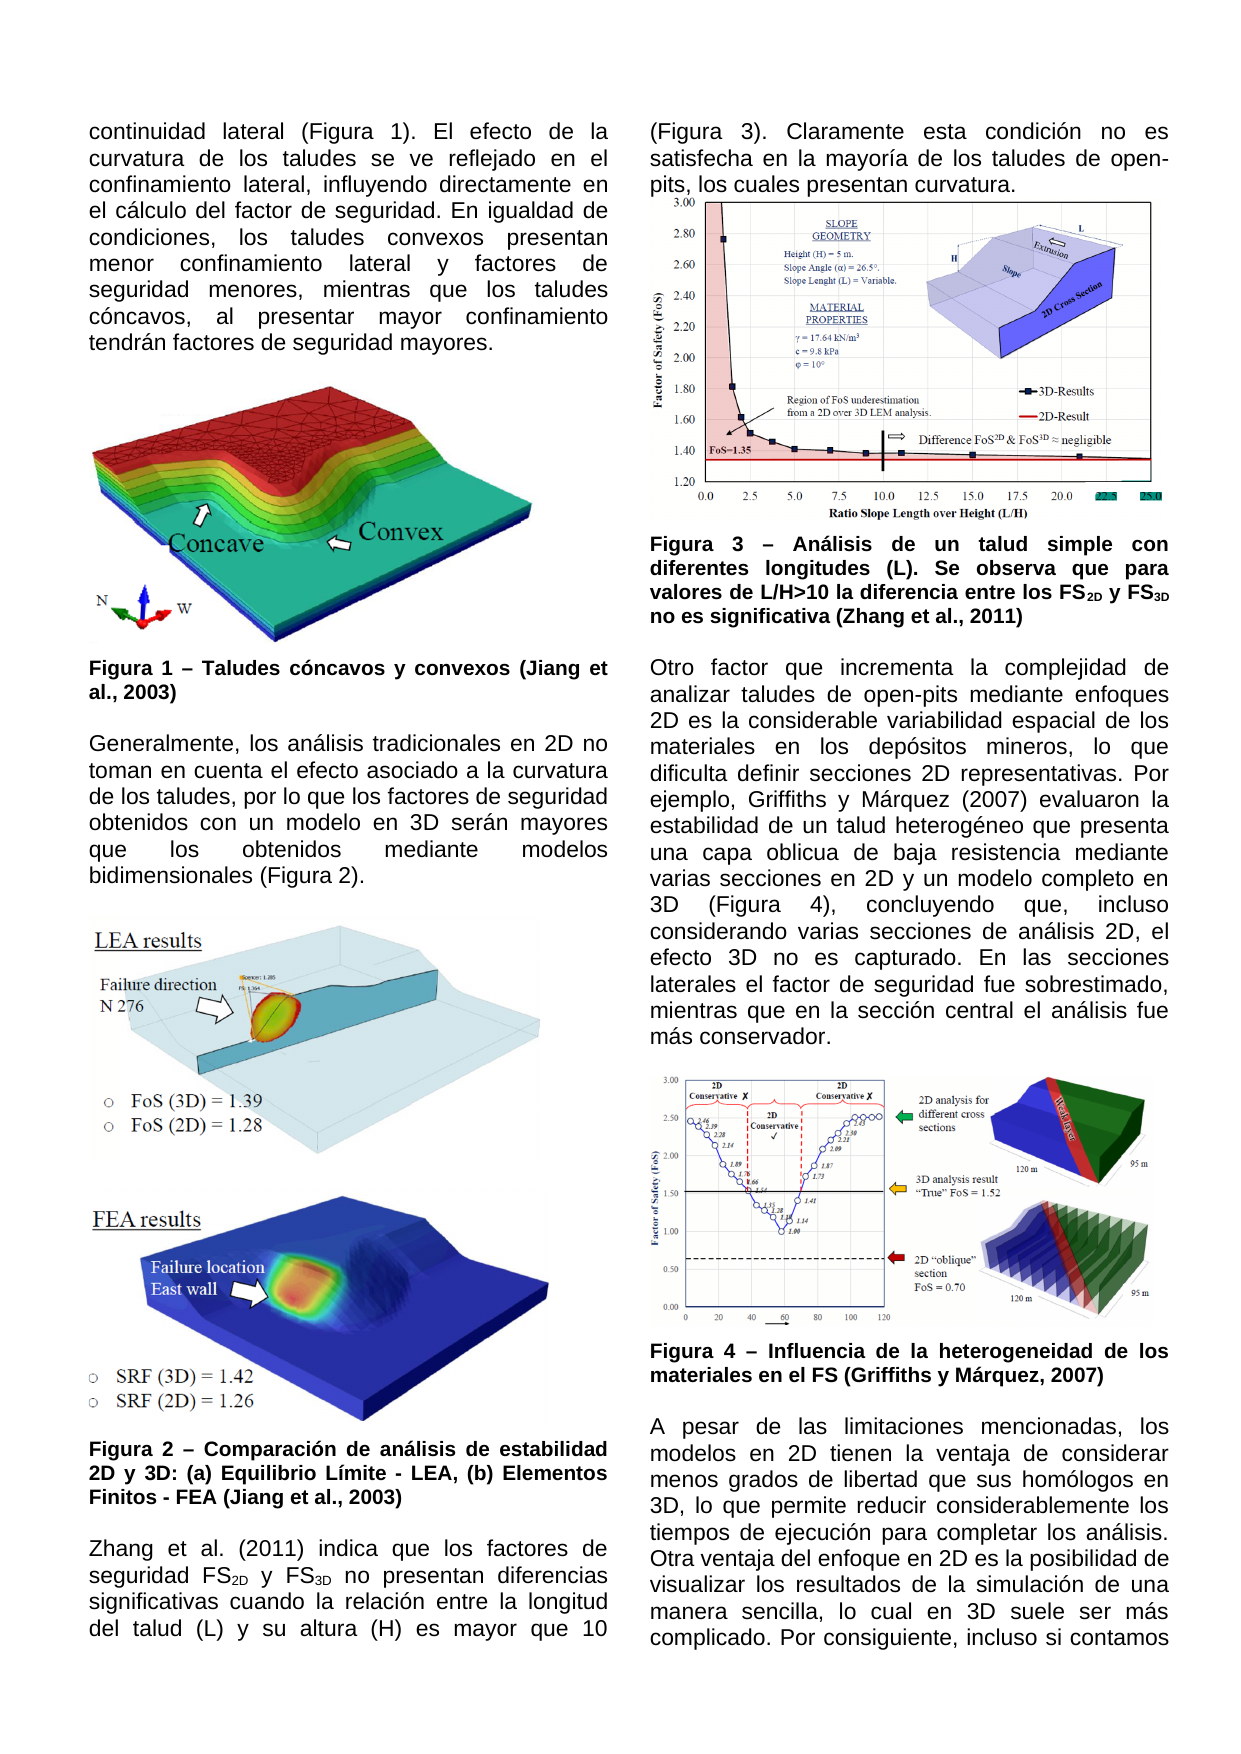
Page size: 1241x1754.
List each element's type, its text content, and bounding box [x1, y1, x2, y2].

text Otro factor que incrementa la complejidad de analizar taludes de open-pits mediante enfoques 2D es la considerable variabilidad espacial de los materiales en los depósitos mineros, lo que dificulta definir secciones 2D representativas. Por ejemplo, Griffiths y Márquez (2007) evaluaron la estabilidad de un talud heterogéneo que presenta una capa oblicua de baja resistencia mediante varias secciones en 2D y un modelo completo en 3D (Figura 4), concluyendo que, incluso considerando varias secciones de análisis 2D, el efecto 3D no es capturado. En las secciones laterales el factor de seguridad fue sobrestimado, mientras que en la sección central el análisis fue más conservador. [649, 654, 1169, 1049]
text Figura 2 – Comparación de análisis de estabilidad 2D y 3D: (a) Equilibrio Límite - LEA, (b) Elementos Finitos - FEA (Jiang et al., 2003) [89, 1437, 608, 1509]
text Figura 4 – Influencia de la heterogeneidad de los materiales en el FS (Griffiths y Márquez, 2007) [649, 1339, 1169, 1387]
text Figura 3 – Análisis de un talud simple con diferentes longitudes (L). Se observa que para valores de L/H>10 la diferencia entre los FS2D y FS3D no es significativa (Zhang et al., 2011) [649, 532, 1169, 628]
picture [649, 197, 1163, 520]
picture [88, 381, 540, 644]
text Zhang et al. (2011) indica que los factores de seguridad FS2D y FS3D no presentan diferencias significativas cuando la relación entre la longitud del talud (L) y su altura (H) es mayor que 10 (Figura 3). Claramente esta condición no es satisfecha en la mayoría de los taludes de open-pits, los cuales presentan curvatura. [89, 1535, 608, 1641]
picture [88, 1186, 550, 1425]
text Figura 1 – Taludes cóncavos y convexos (Jiang et al., 2003) [89, 656, 608, 704]
picture [649, 1076, 1153, 1327]
picture [88, 914, 541, 1161]
text Zhang et al. (2011) indica que los factores de seguridad FS2D y FS3D no presentan diferencias significativas cuando la relación entre la longitud del talud (L) y su altura (H) es mayor que 10 (Figura 3). Claramente esta condición no es satisfecha en la mayoría de los taludes de open-pits, los cuales presentan curvatura. [649, 118, 1169, 197]
text Generalmente, los análisis tradicionales en 2D no toman en cuenta el efecto asociado a la curvatura de los taludes, por lo que los factores de seguridad obtenidos con un modelo en 3D serán mayores que los obtenidos mediante modelos bidimensionales (Figura 2). [89, 730, 608, 888]
